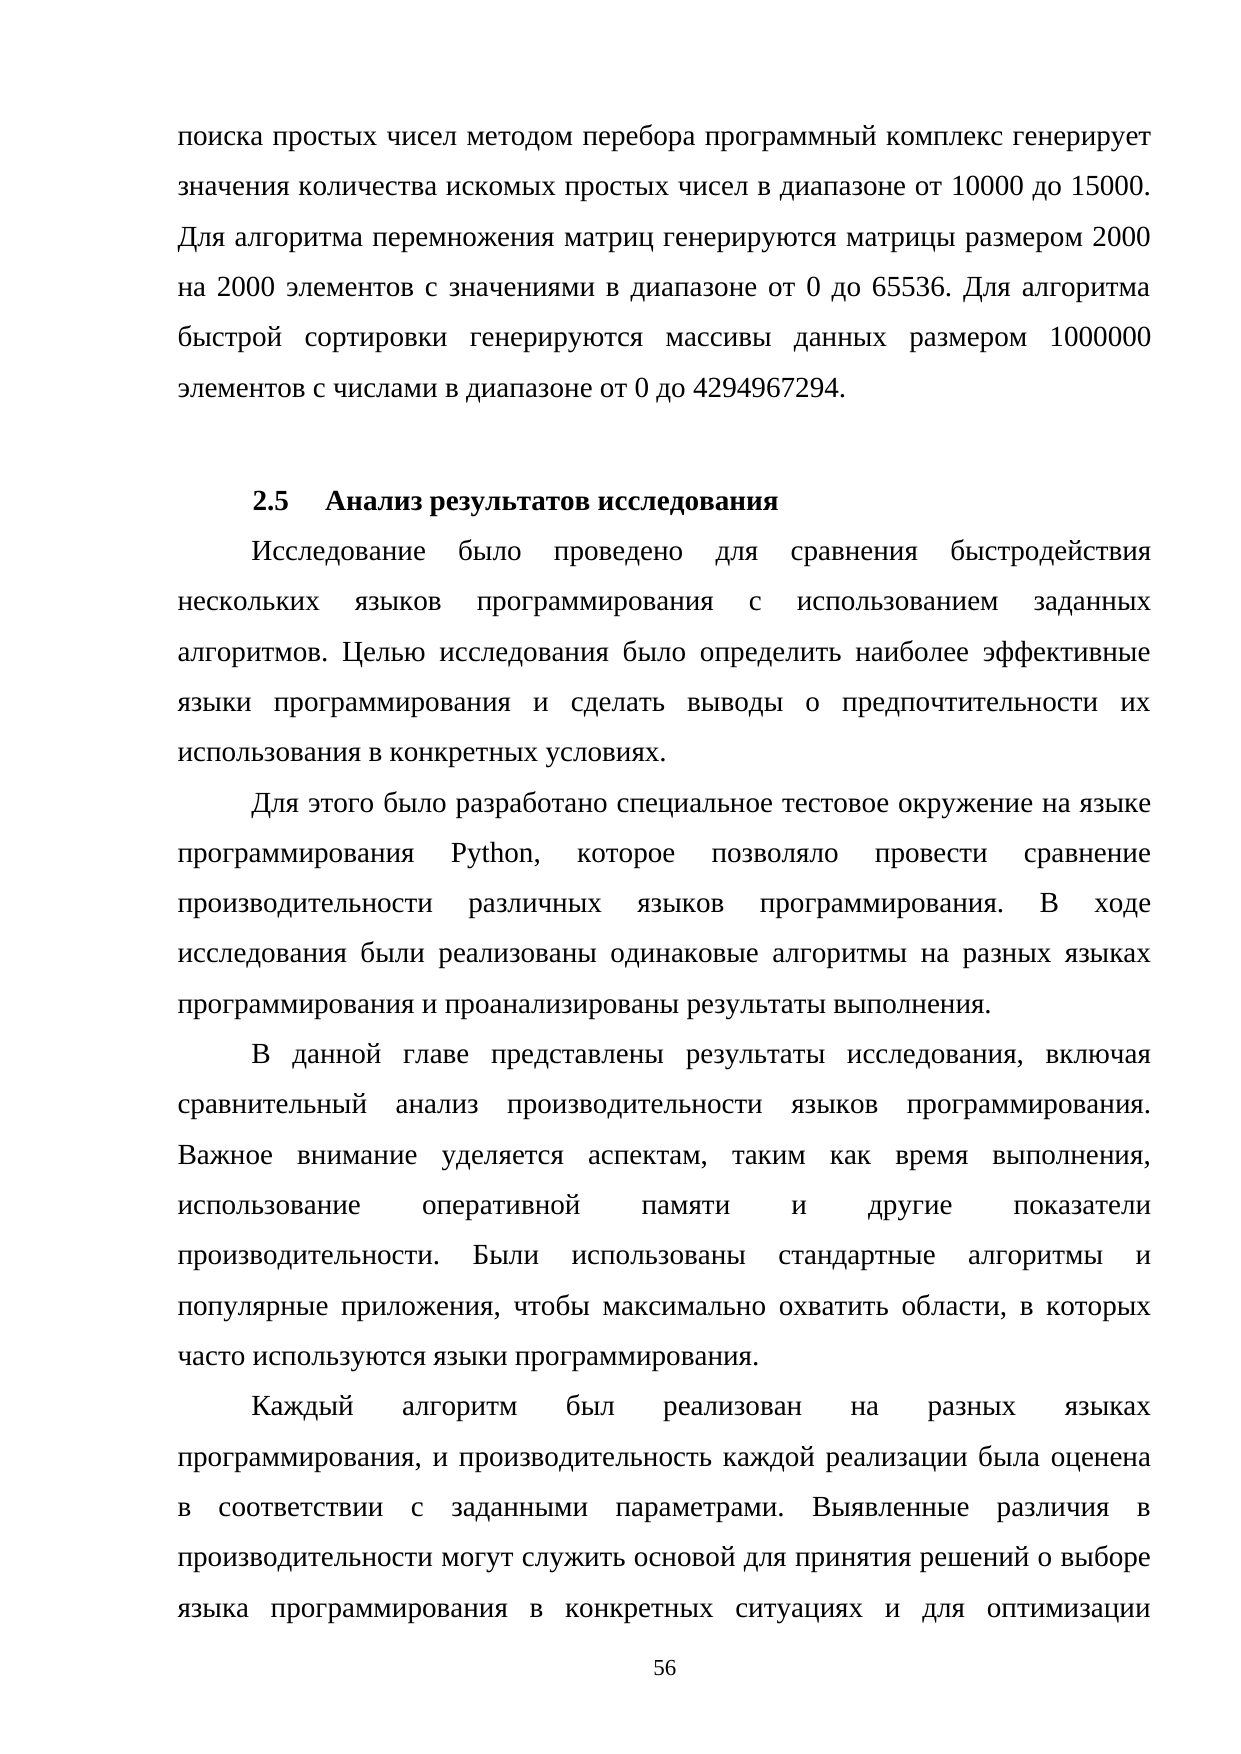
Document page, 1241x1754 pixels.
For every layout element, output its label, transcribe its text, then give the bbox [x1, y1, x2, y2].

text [177, 118, 1152, 403]
text Исследование было проведено для сравнения быстродействия нескольких языков программирования с использованием заданных алгоритмов. Целью исследования было определить наиболее эффективные языки программирования и сделать выводы о предпочтительности их использования в конкретных условиях. [177, 533, 1152, 768]
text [177, 1388, 1152, 1623]
text В данной главе представлены результаты исследования, включая сравнительный анализ производительности языков программирования. Важное внимание уделяется аспектам, таким как время выполнения, использование оперативной памяти и другие показатели производительности. Были использованы стандартные алгоритмы и популярные приложения, чтобы максимально охватить области, в которых часто используются языки программирования. [177, 1036, 1152, 1372]
subtitle Анализ результатов исследования [177, 483, 1152, 516]
text Для этого было разработано специальное тестовое окружение на языке программирования Python, которое позволяло провести сравнение производительности различных языков программирования. В ходе исследования были реализованы одинаковые алгоритмы на разных языках программирования и проанализированы результаты выполнения. [177, 785, 1152, 1019]
